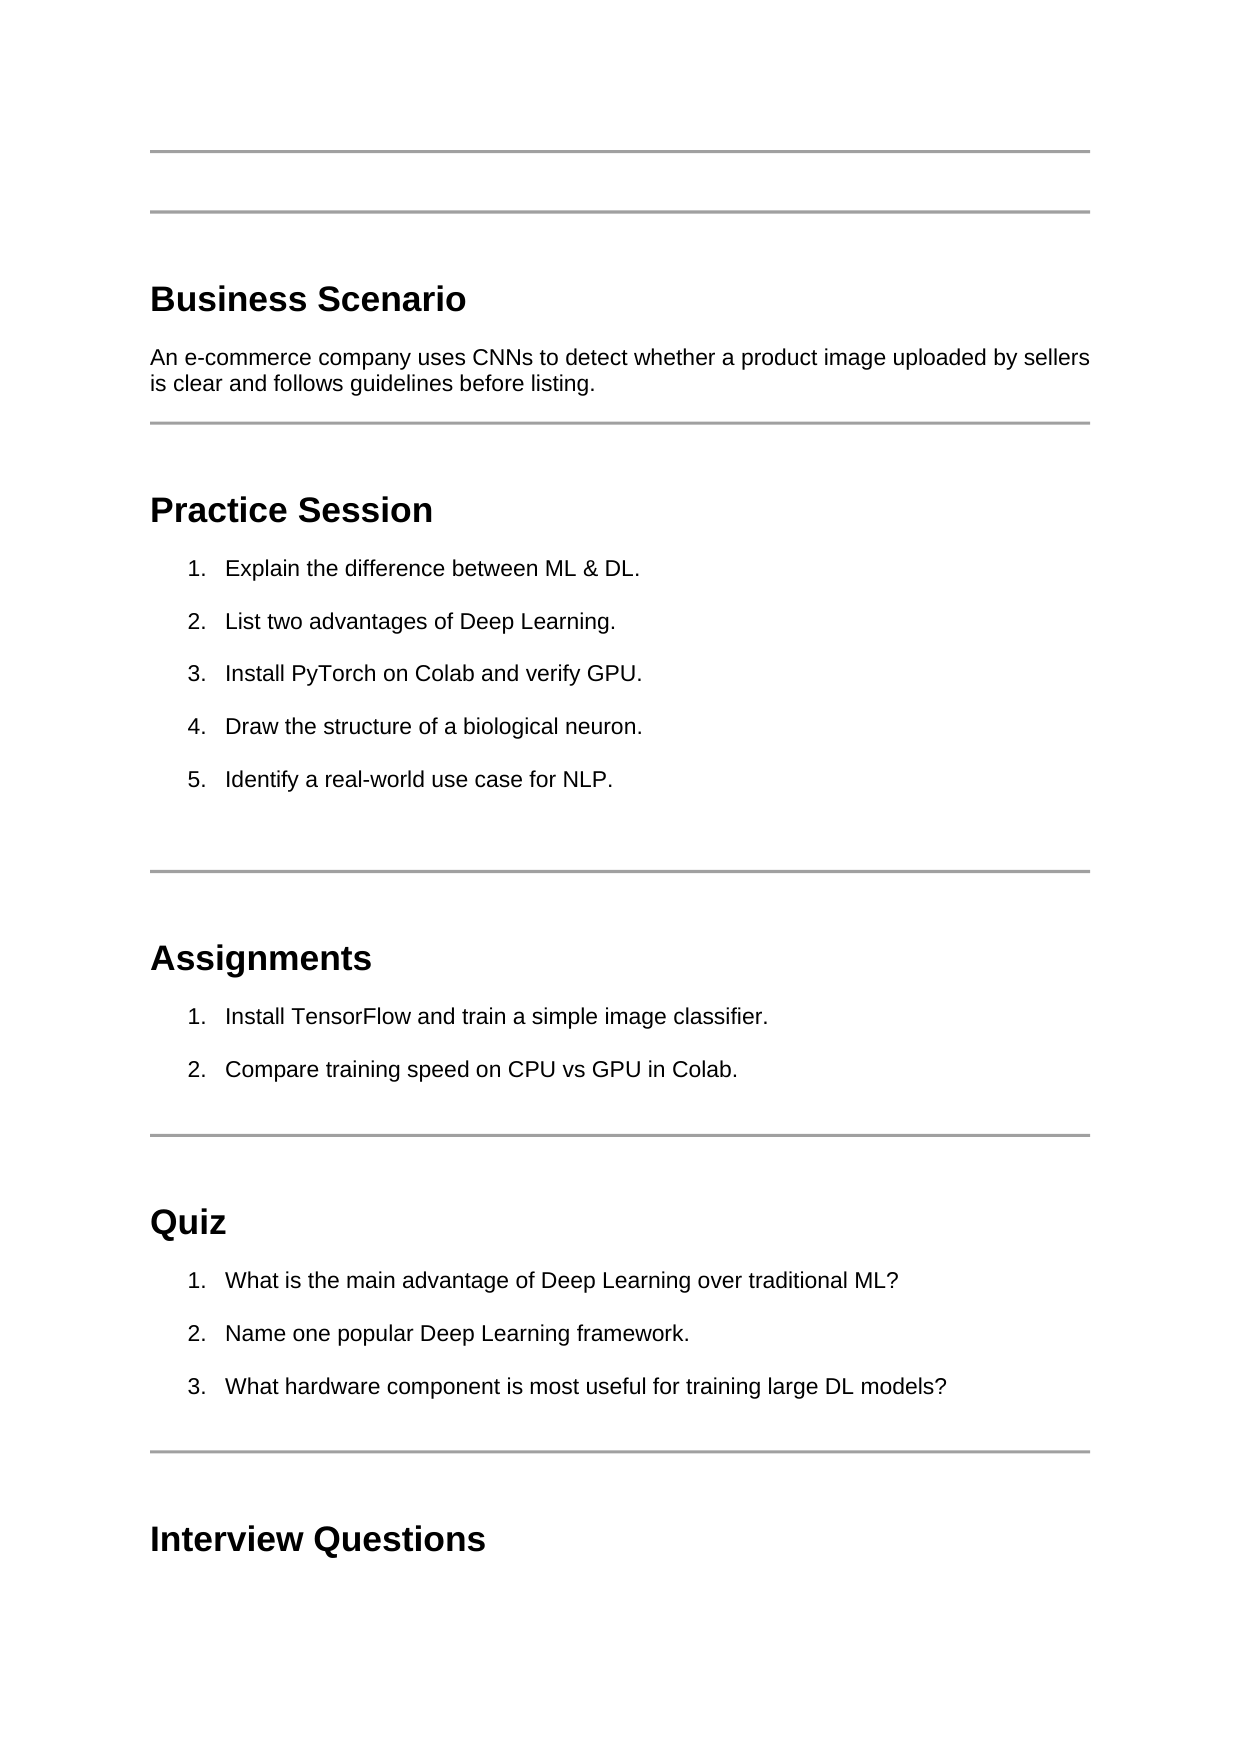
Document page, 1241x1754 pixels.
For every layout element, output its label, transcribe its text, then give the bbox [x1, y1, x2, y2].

subtitle Interview Questions [150, 1518, 1090, 1559]
list What hardware component is most useful for training large DL models? [187, 1373, 1090, 1425]
subtitle Practice Session [150, 489, 1090, 530]
list Draw the structure of a biological neuron. [187, 713, 1090, 766]
subtitle Business Scenario [150, 278, 1090, 319]
list What is the main advantage of Deep Learning over traditional ML? [187, 1267, 1090, 1320]
list Install TensorFlow and train a simple image classifier. [187, 1003, 1090, 1056]
list Name one popular Deep Learning framework. [187, 1320, 1090, 1373]
list Explain the difference between ML & DL. [187, 555, 1090, 608]
list Compare training speed on CPU vs GPU in Colab. [187, 1056, 1090, 1109]
subtitle Quiz [150, 1201, 1090, 1242]
list Install PyTorch on Colab and verify GPU. [187, 660, 1090, 713]
text An e-commerce company uses CNNs to detect whether a product image uploaded by sellers is clear and follows guidelines before listing. [150, 344, 1090, 397]
list List two advantages of Deep Learning. [187, 608, 1090, 660]
subtitle Assignments [150, 938, 1090, 978]
list Identify a real-world use case for NLP. [187, 766, 1090, 845]
